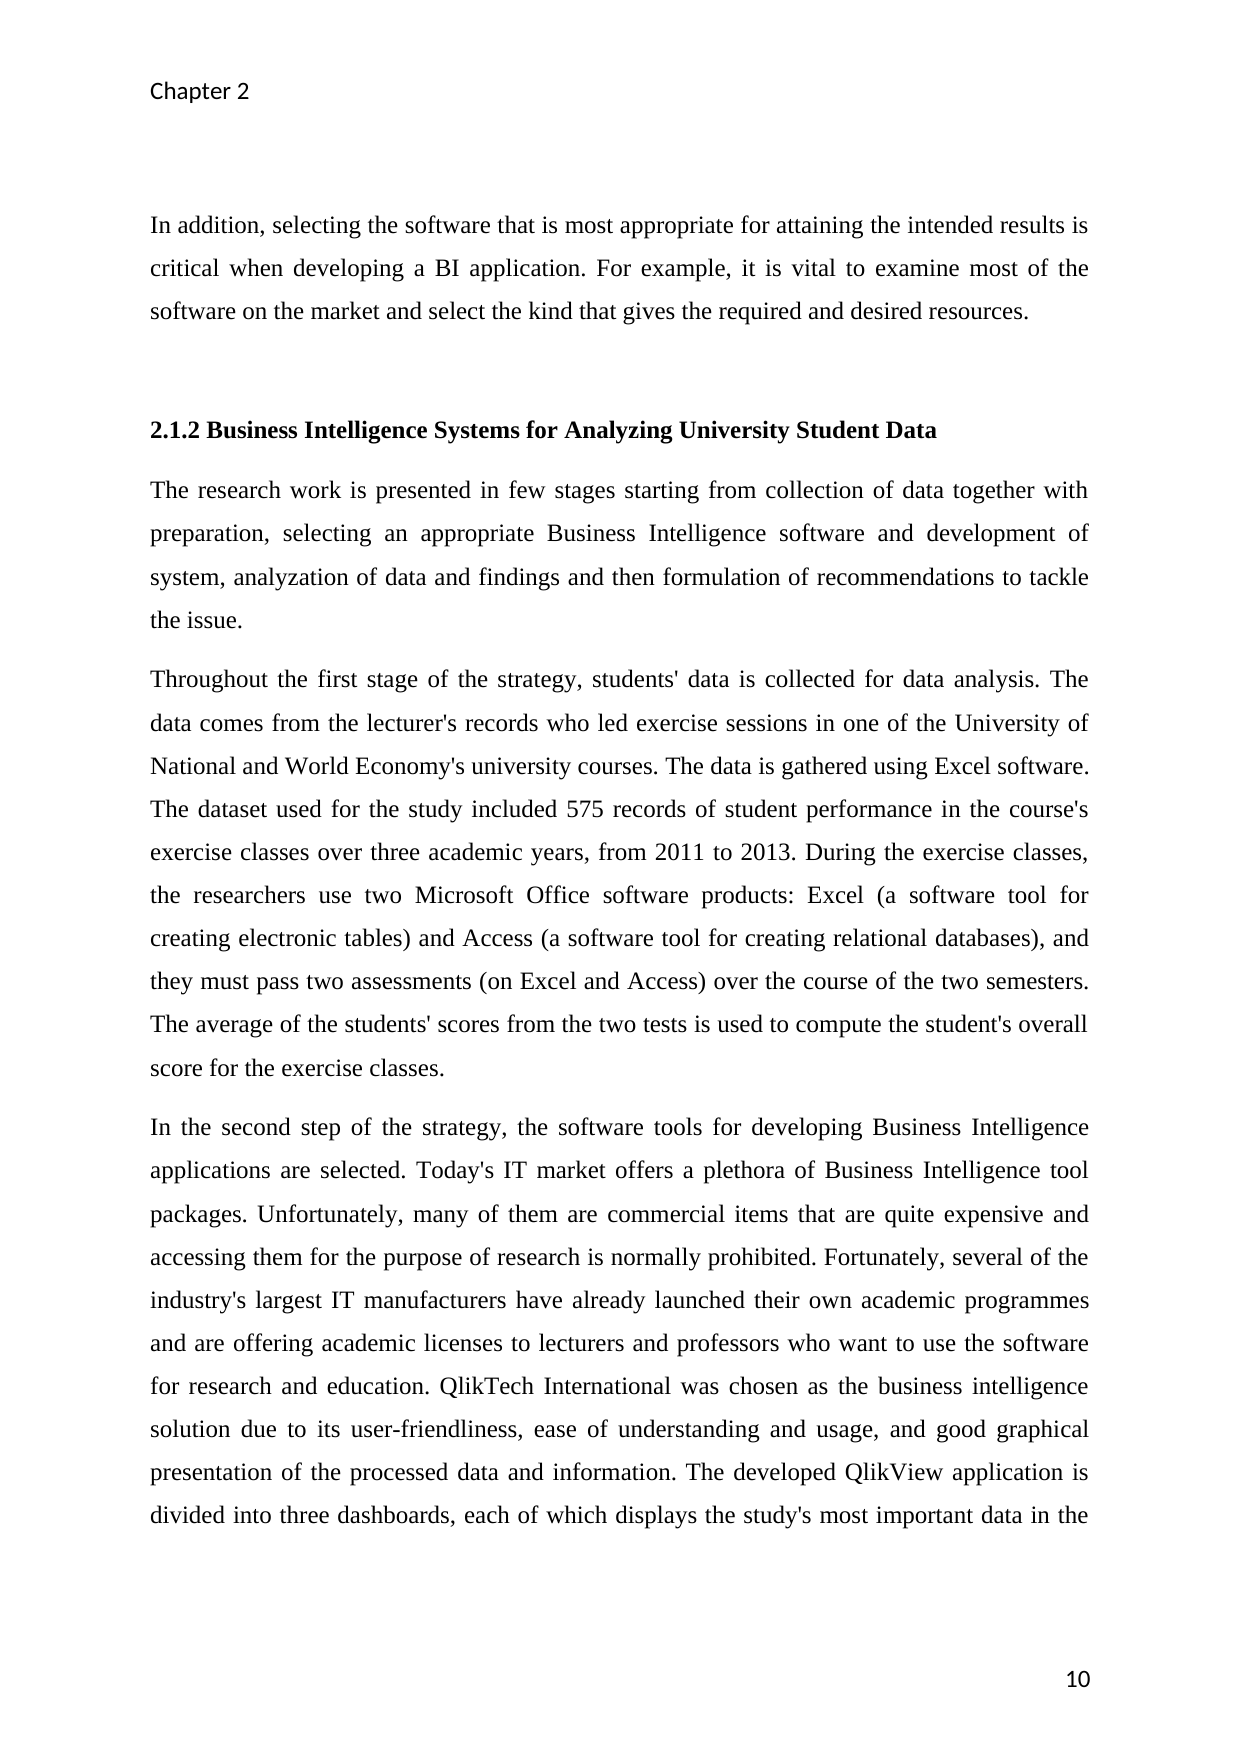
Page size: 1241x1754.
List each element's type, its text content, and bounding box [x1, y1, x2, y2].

text The research work is presented in few stages starting from collection of data together with preparation, selecting an appropriate Business Intelligence software and development of system, analyzation of data and findings and then formulation of recommendations to tackle the issue. [150, 475, 1090, 633]
text Throughout the first stage of the strategy, students' data is collected for data analysis. The data comes from the lecturer's records who led exercise sessions in one of the University of National and World Economy's university courses. The data is gathered using Excel software. The dataset used for the study included 575 records of student performance in the course's exercise classes over three academic years, from 2011 to 2013. During the exercise classes, the researchers use two Microsoft Office software products: Excel (a software tool for creating electronic tables) and Access (a software tool for creating relational databases), and they must pass two assessments (on Excel and Access) over the course of the two semesters. The average of the students' scores from the two tests is used to compute the student's overall score for the exercise classes. [150, 664, 1090, 1081]
text 2.1.2 Business Intelligence Systems for Analyzing University Student Data [150, 416, 1090, 444]
text In addition, selecting the software that is most appropriate for attaining the intended results is critical when developing a BI application. For example, it is vital to examine most of the software on the market and select the kind that gives the required and desired resources. [150, 210, 1090, 325]
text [150, 1112, 1090, 1529]
